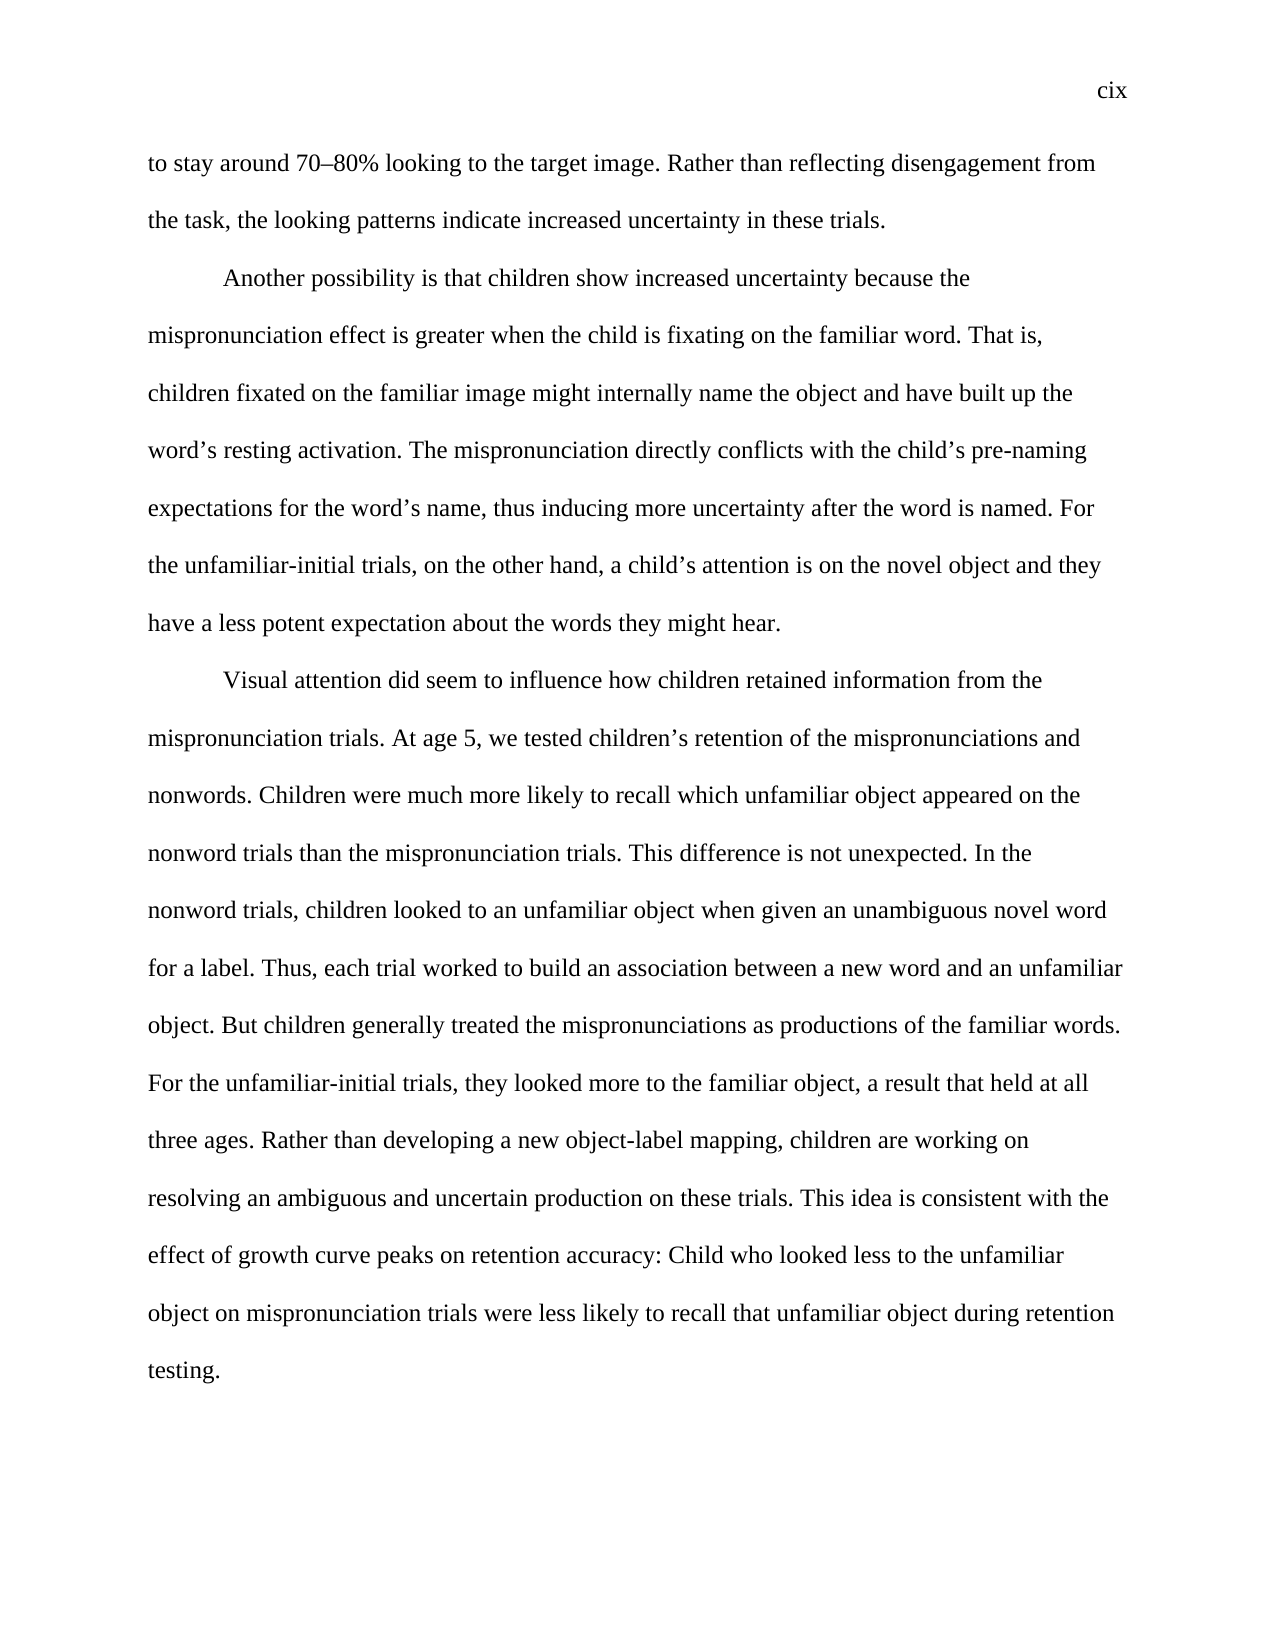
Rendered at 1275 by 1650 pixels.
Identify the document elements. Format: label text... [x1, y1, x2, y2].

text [148, 148, 1127, 234]
text Another possibility is that children show increased uncertainty because the mispronunciation effect is greater when the child is fixating on the familiar word. That is, children fixated on the familiar image might internally name the object and have built up the word’s resting activation. The mispronunciation directly conflicts with the child’s pre-naming expectations for the word’s name, thus inducing more uncertainty after the word is named. For the unfamiliar-initial trials, on the other hand, a child’s attention is on the novel object and they have a less potent expectation about the words they might hear. [148, 263, 1127, 636]
text Visual attention did seem to influence how children retained information from the mispronunciation trials. At age 5, we tested children’s retention of the mispronunciations and nonwords. Children were much more likely to recall which unfamiliar object appeared on the nonword trials than the mispronunciation trials. This difference is not unexpected. In the nonword trials, children looked to an unfamiliar object when given an unambiguous novel word for a label. Thus, each trial worked to build an association between a new word and an unfamiliar object. But children generally treated the mispronunciations as productions of the familiar words. For the unfamiliar-initial trials, they looked more to the familiar object, a result that held at all three ages. Rather than developing a new object-label mapping, children are working on resolving an ambiguous and uncertain production on these trials. This idea is consistent with the effect of growth curve peaks on retention accuracy: Child who looked less to the unfamiliar object on mispronunciation trials were less likely to recall that unfamiliar object during retention testing. [148, 665, 1127, 1384]
